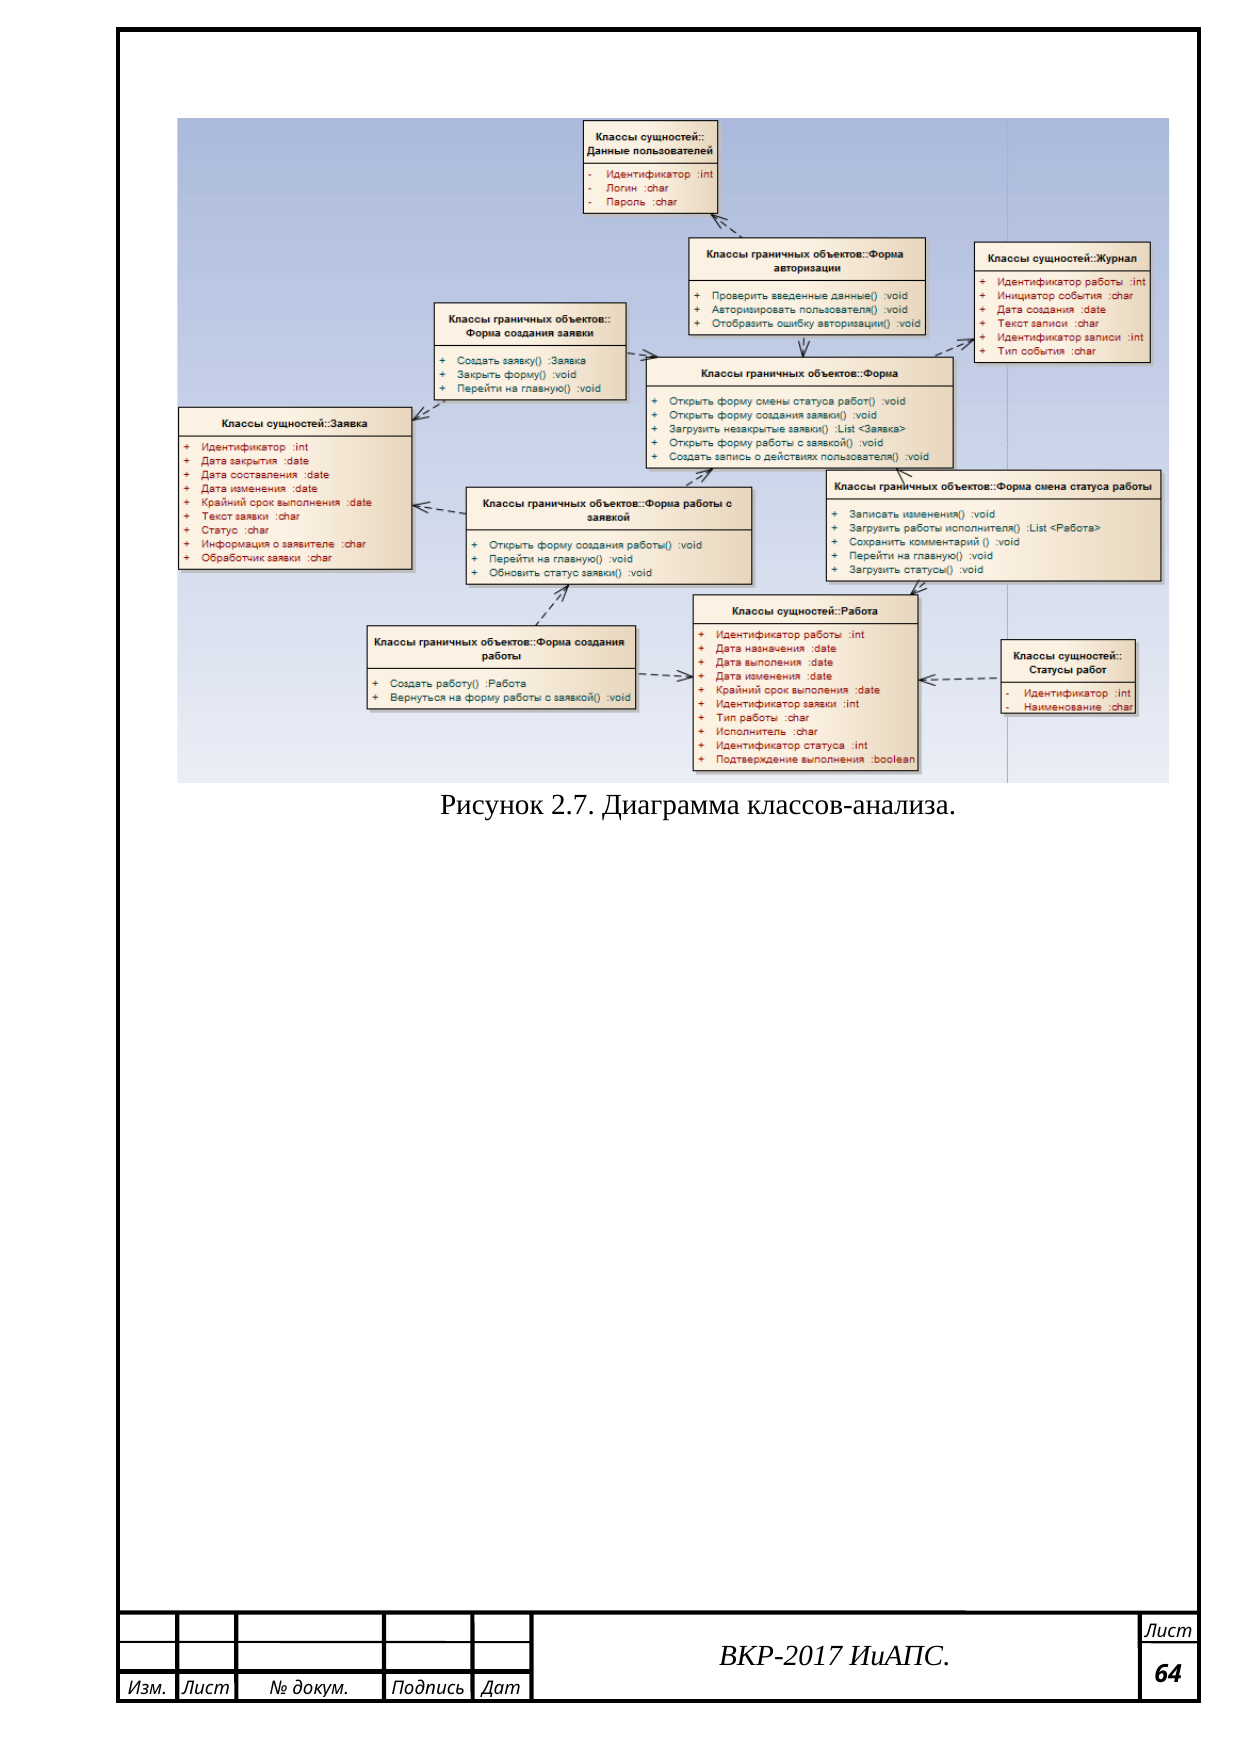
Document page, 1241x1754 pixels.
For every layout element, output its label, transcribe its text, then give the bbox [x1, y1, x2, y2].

picture [177, 118, 1170, 783]
text Рисунок 2.7. Диаграмма классов-анализа. [215, 787, 1181, 820]
